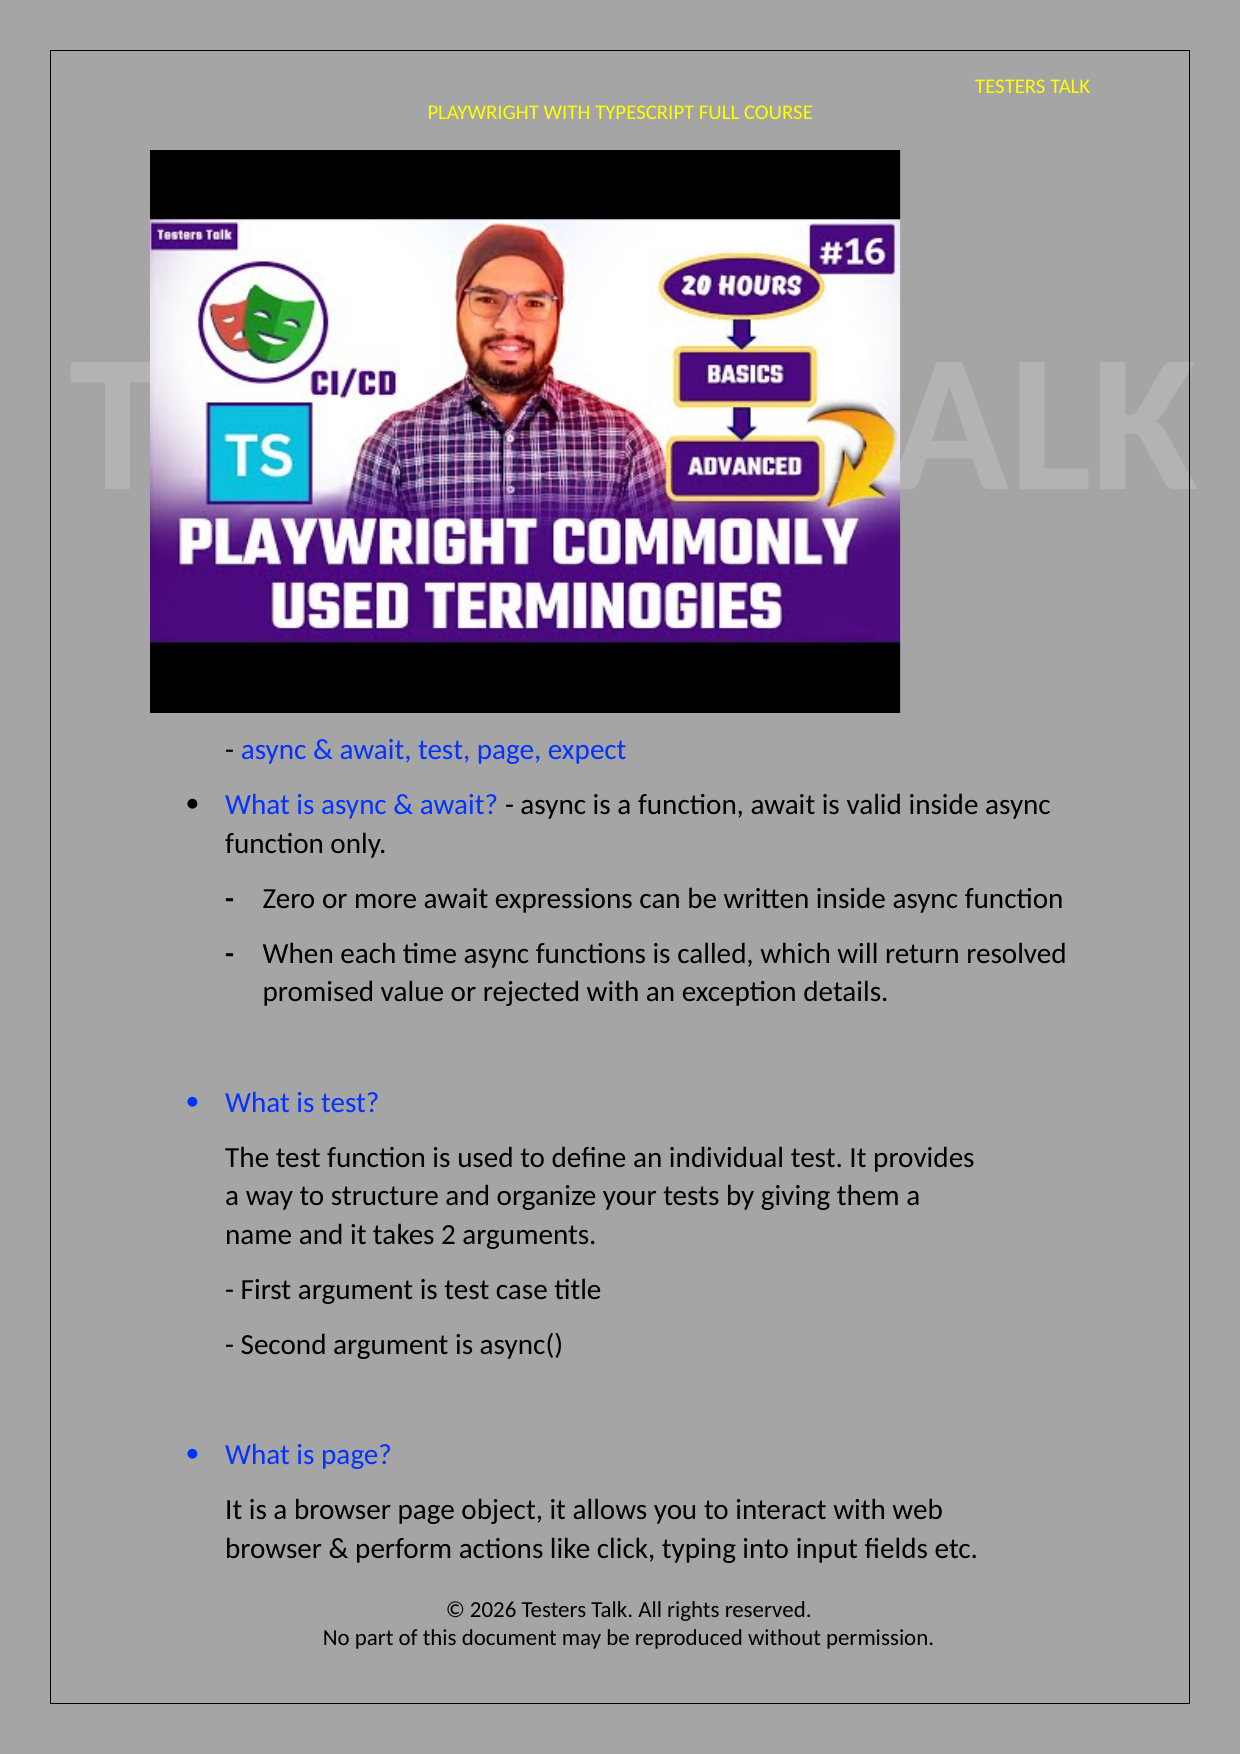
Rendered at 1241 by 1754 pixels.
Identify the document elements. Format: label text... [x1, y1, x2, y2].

list - First argument is test case title [150, 1271, 1090, 1306]
picture [150, 150, 901, 713]
list What is page? [187, 1436, 1090, 1472]
list It is a browser page object, it allows you to interact with web browser & perform actions like click, typing into input fields etc. [187, 1491, 1090, 1565]
list - Second argument is async() [150, 1326, 1090, 1362]
list What is test? [187, 1084, 1090, 1119]
list What is async & await? - async is a function, await is valid inside async function only. [187, 786, 1090, 861]
list - async & await, test, page, expect [150, 731, 1090, 767]
list Zero or more await expressions can be written inside async function [225, 880, 1090, 916]
list When each time async functions is called, which will return resolved promised value or rejected with an exception details. [225, 935, 1090, 1009]
list The test function is used to define an individual test. It provides a way to structure and organize your tests by giving them a name and it takes 2 arguments. [150, 1139, 1090, 1251]
